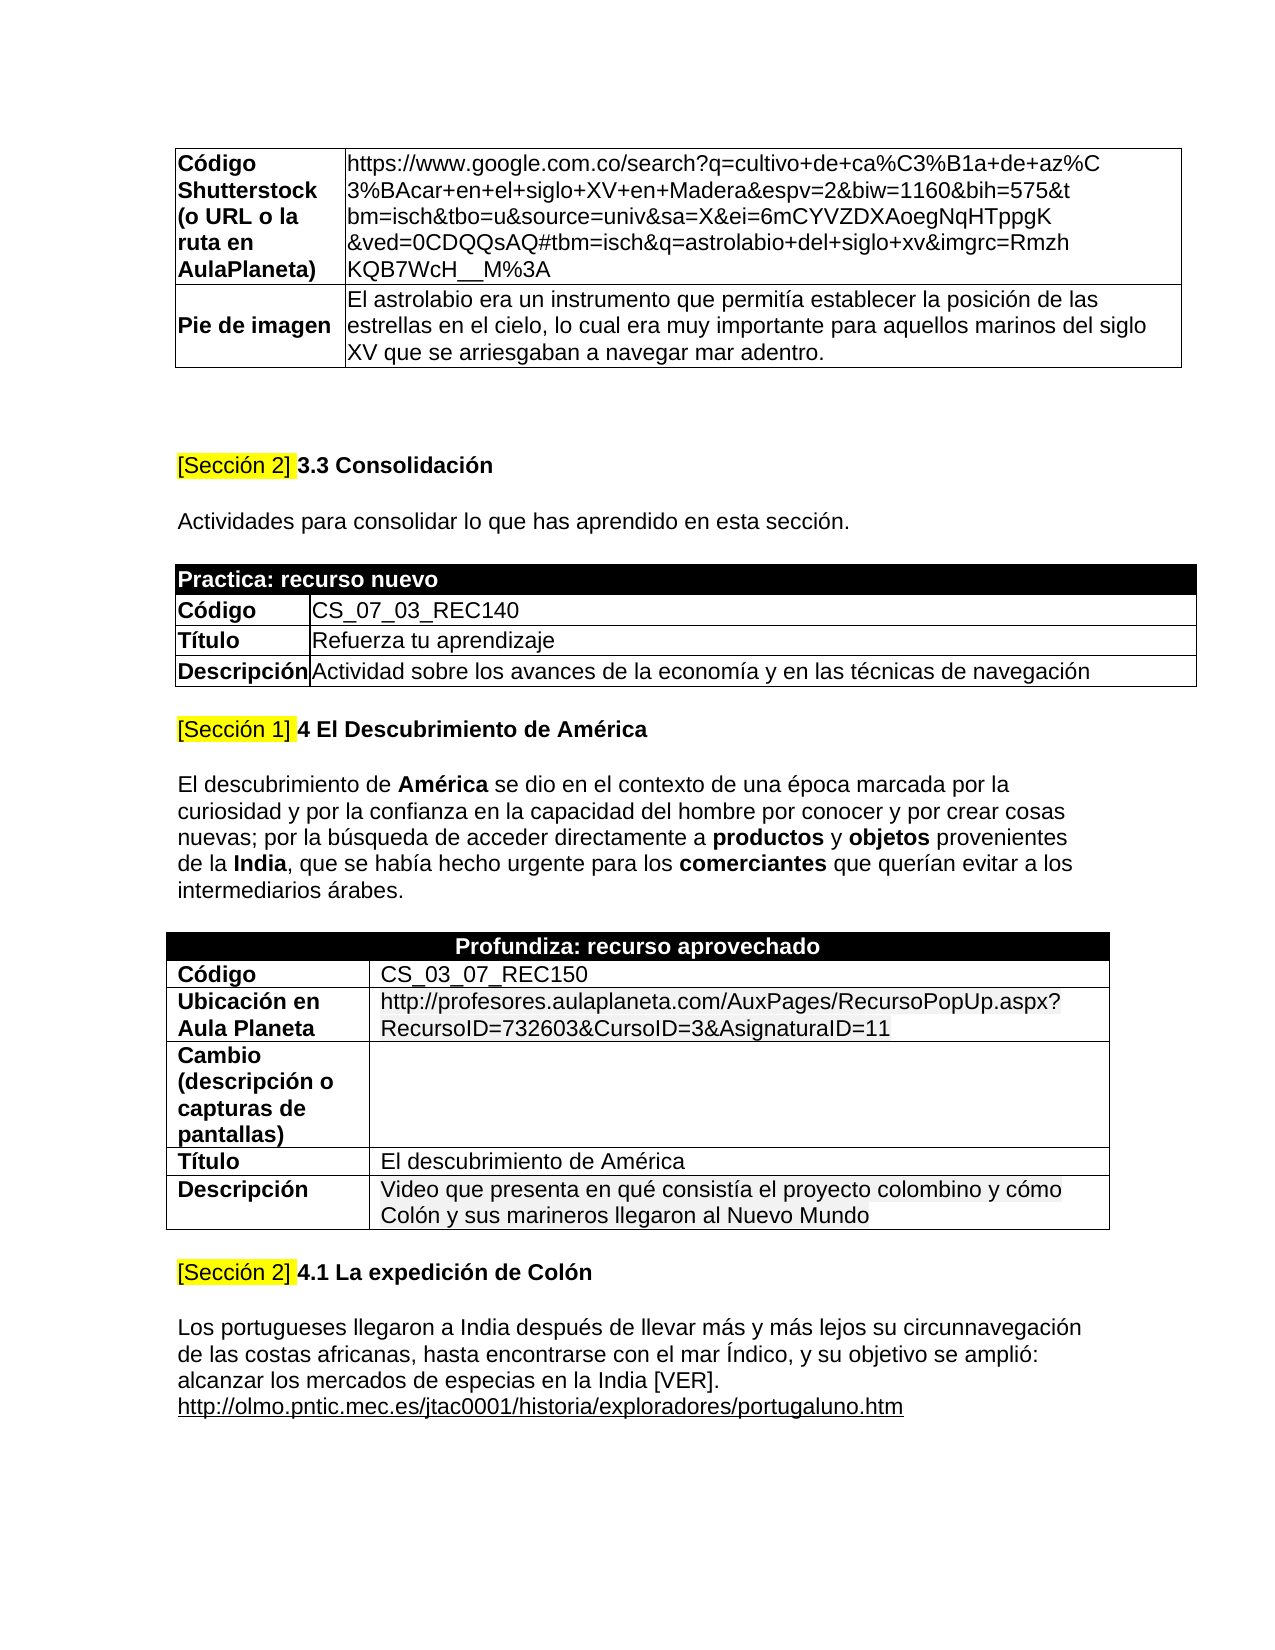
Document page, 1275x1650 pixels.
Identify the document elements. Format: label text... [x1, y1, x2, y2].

text [Sección 1] 4 El Descubrimiento de América [297, 716, 1098, 742]
table_cell Refuerza tu aprendizaje [311, 626, 1196, 655]
text Los portugueses llegaron a India después de llevar más y más lejos su circunnavegación de las costas africanas, hasta encontrarse con el mar Índico, y su objetivo se amplió: alcanzar los mercados de especias en la India [VER]. http://olmo.pntic.mec.es/jtac0001/historia/exploradores/portugaluno.htm [177, 1314, 1098, 1419]
table_cell Actividad sobre los avances de la economía y en las técnicas de navegación [311, 656, 1196, 686]
table_cell Código Shutterstock (o URL o la ruta en AulaPlaneta) [176, 149, 345, 283]
text [Sección 2] 4.1 La expedición de Colón [297, 1259, 1098, 1285]
table_header Profundiza: recurso aprovechado [167, 933, 1109, 960]
table_cell CS_03_07_REC150 [370, 961, 1109, 987]
table_cell https://www.google.com.co/search?q=cultivo+de+ca%C3%B1a+de+az%C 3%BAcar+en+el+siglo+XV+en+Madera&espv=2&biw=1160&bih=575&t bm=isch&tbo=u&source=univ&sa=X&ei=6mCYVZDXAoegNqHTppgK &ved=0CDQQsAQ#tbm=isch&q=astrolabio+del+siglo+xv&imgrc=Rmzh KQB7WcH__M%3A [346, 149, 1181, 283]
table_cell El astrolabio era un instrumento que permitía establecer la posición de las estrellas en el cielo, lo cual era muy importante para aquellos marinos del siglo XV que se arriesgaban a navegar mar adentro. [346, 285, 1181, 367]
table_cell http://profesores.aulaplaneta.com/AuxPages/RecursoPopUp.aspx?RecursoID=732603&CursoID=3&AsignaturaID=11 [370, 988, 1109, 1041]
table_cell Código [176, 595, 309, 624]
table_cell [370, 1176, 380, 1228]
text Actividades para consolidar lo que has aprendido en esta sección. [177, 508, 1098, 534]
table_cell El descubrimiento de América [370, 1148, 1109, 1175]
table_cell Descripción [167, 1176, 369, 1228]
table_cell Pie de imagen [176, 285, 345, 367]
table_cell Título [167, 1148, 369, 1175]
table_header Practica: recurso nuevo [176, 565, 1196, 594]
table_cell Descripción [176, 656, 309, 686]
table_cell Ubicación en Aula Planeta [167, 988, 369, 1041]
table_cell Cambio (descripción o capturas de pantallas) [167, 1042, 369, 1147]
text [Sección 2] 3.3 Consolidación [177, 452, 1098, 479]
table_cell CS_07_03_REC140 [311, 595, 1196, 624]
table_cell Título [176, 626, 309, 655]
table_cell Código [167, 961, 369, 987]
table_cell Video que presenta en qué consistía el proyecto colombino y cómo Colón y sus marineros llegaron al Nuevo Mundo [869, 1176, 1109, 1228]
table_cell [370, 1042, 1109, 1147]
text El descubrimiento de América se dio en el contexto de una época marcada por la curiosidad y por la confianza en la capacidad del hombre por conocer y por crear cosas nuevas; por la búsqueda de acceder directamente a productos y objetos provenientes de la India, que se había hecho urgente para los comerciantes que querían evitar a los intermediarios árabes. [177, 771, 1098, 903]
